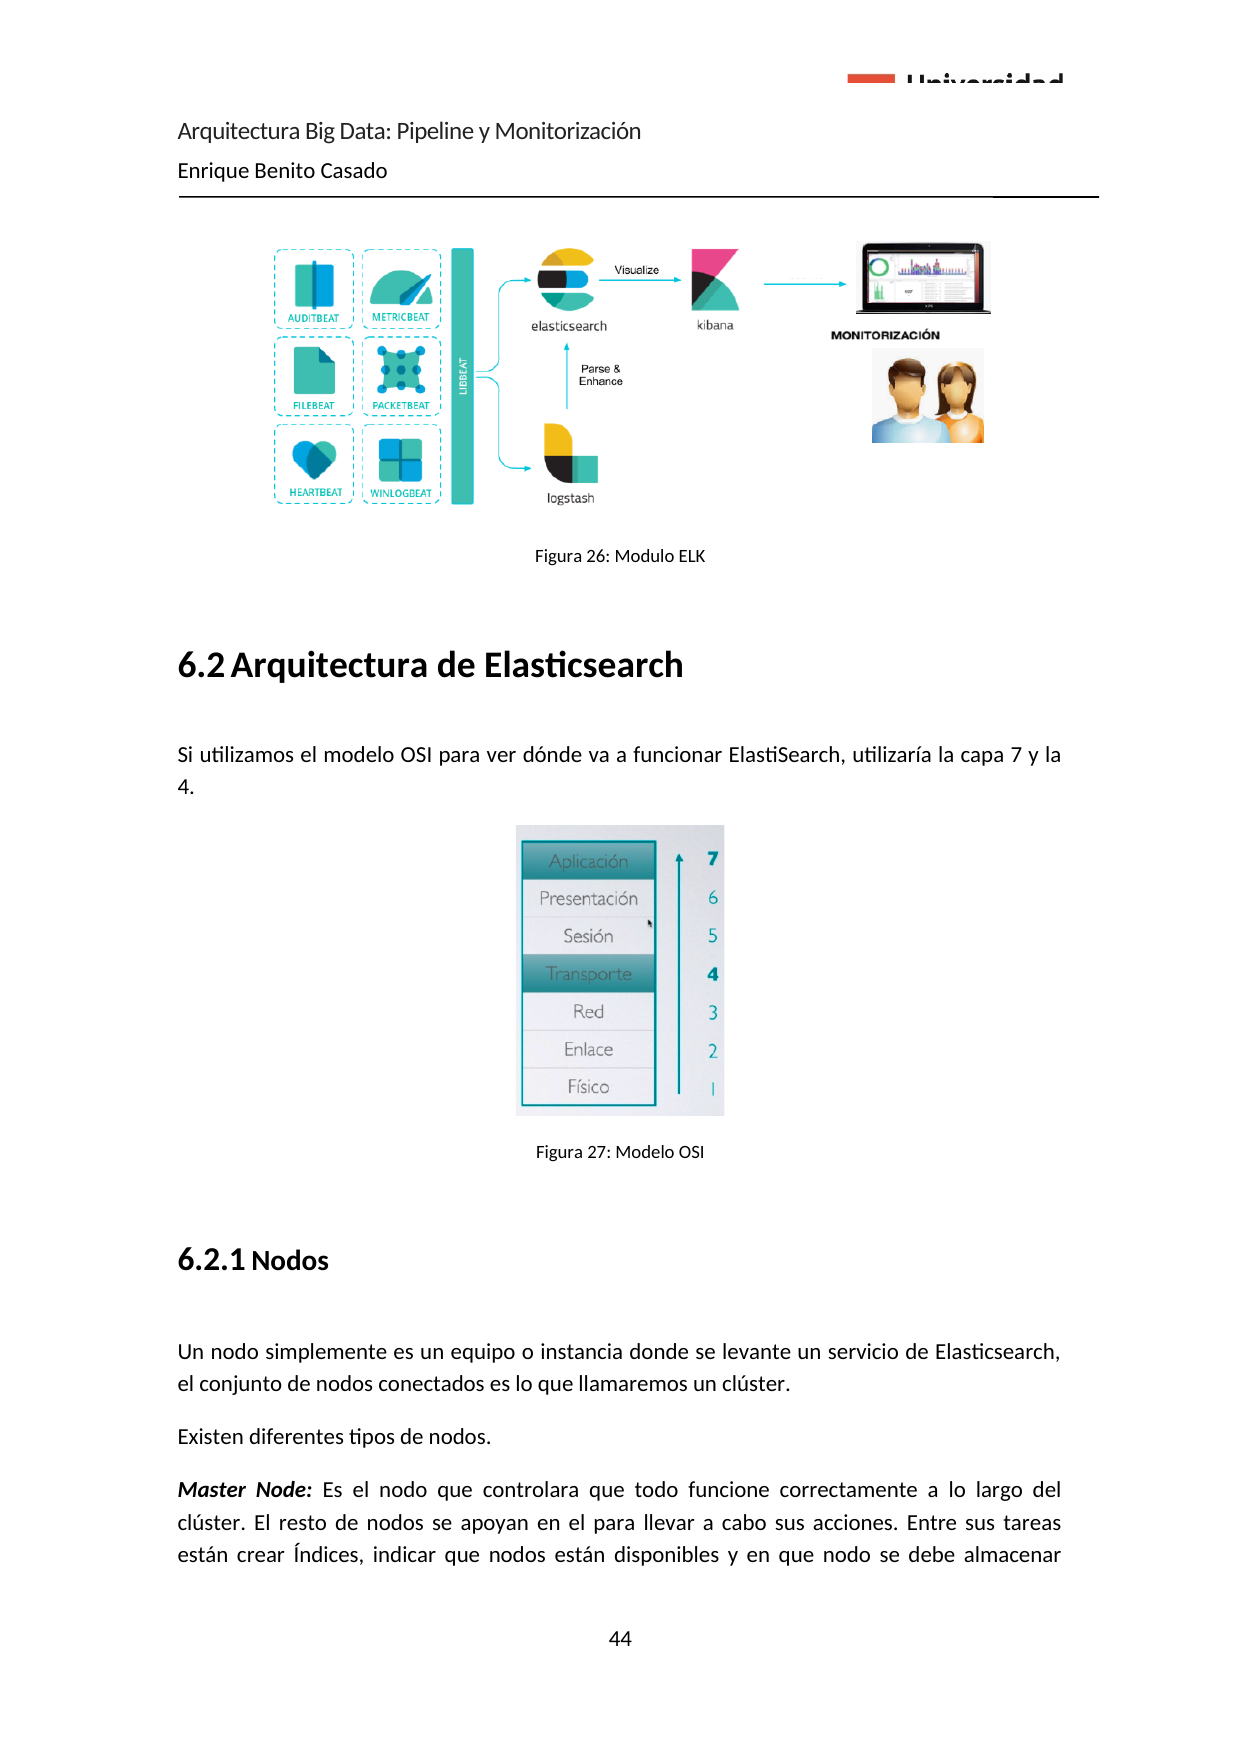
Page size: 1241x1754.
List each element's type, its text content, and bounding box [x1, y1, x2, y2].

subtitle Nodos [177, 1237, 1063, 1278]
text Existen diferentes tipos de nodos. [177, 1422, 1063, 1451]
picture [242, 212, 999, 520]
picture [847, 73, 1063, 83]
text Un nodo simplemente es un equipo o instancia donde se levante un servicio de Elasticsearch, el conjunto de nodos conectados es lo que llamaremos un . [177, 1337, 1063, 1397]
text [177, 1476, 1063, 1568]
picture [515, 825, 725, 1116]
text Si utilizamos el modelo OSI para ver dónde va a funcionar ElastiSearch, utilizaría la capa 7 y la [177, 740, 1063, 800]
subtitle Arquitectura de Elasticsearch [177, 641, 1063, 687]
